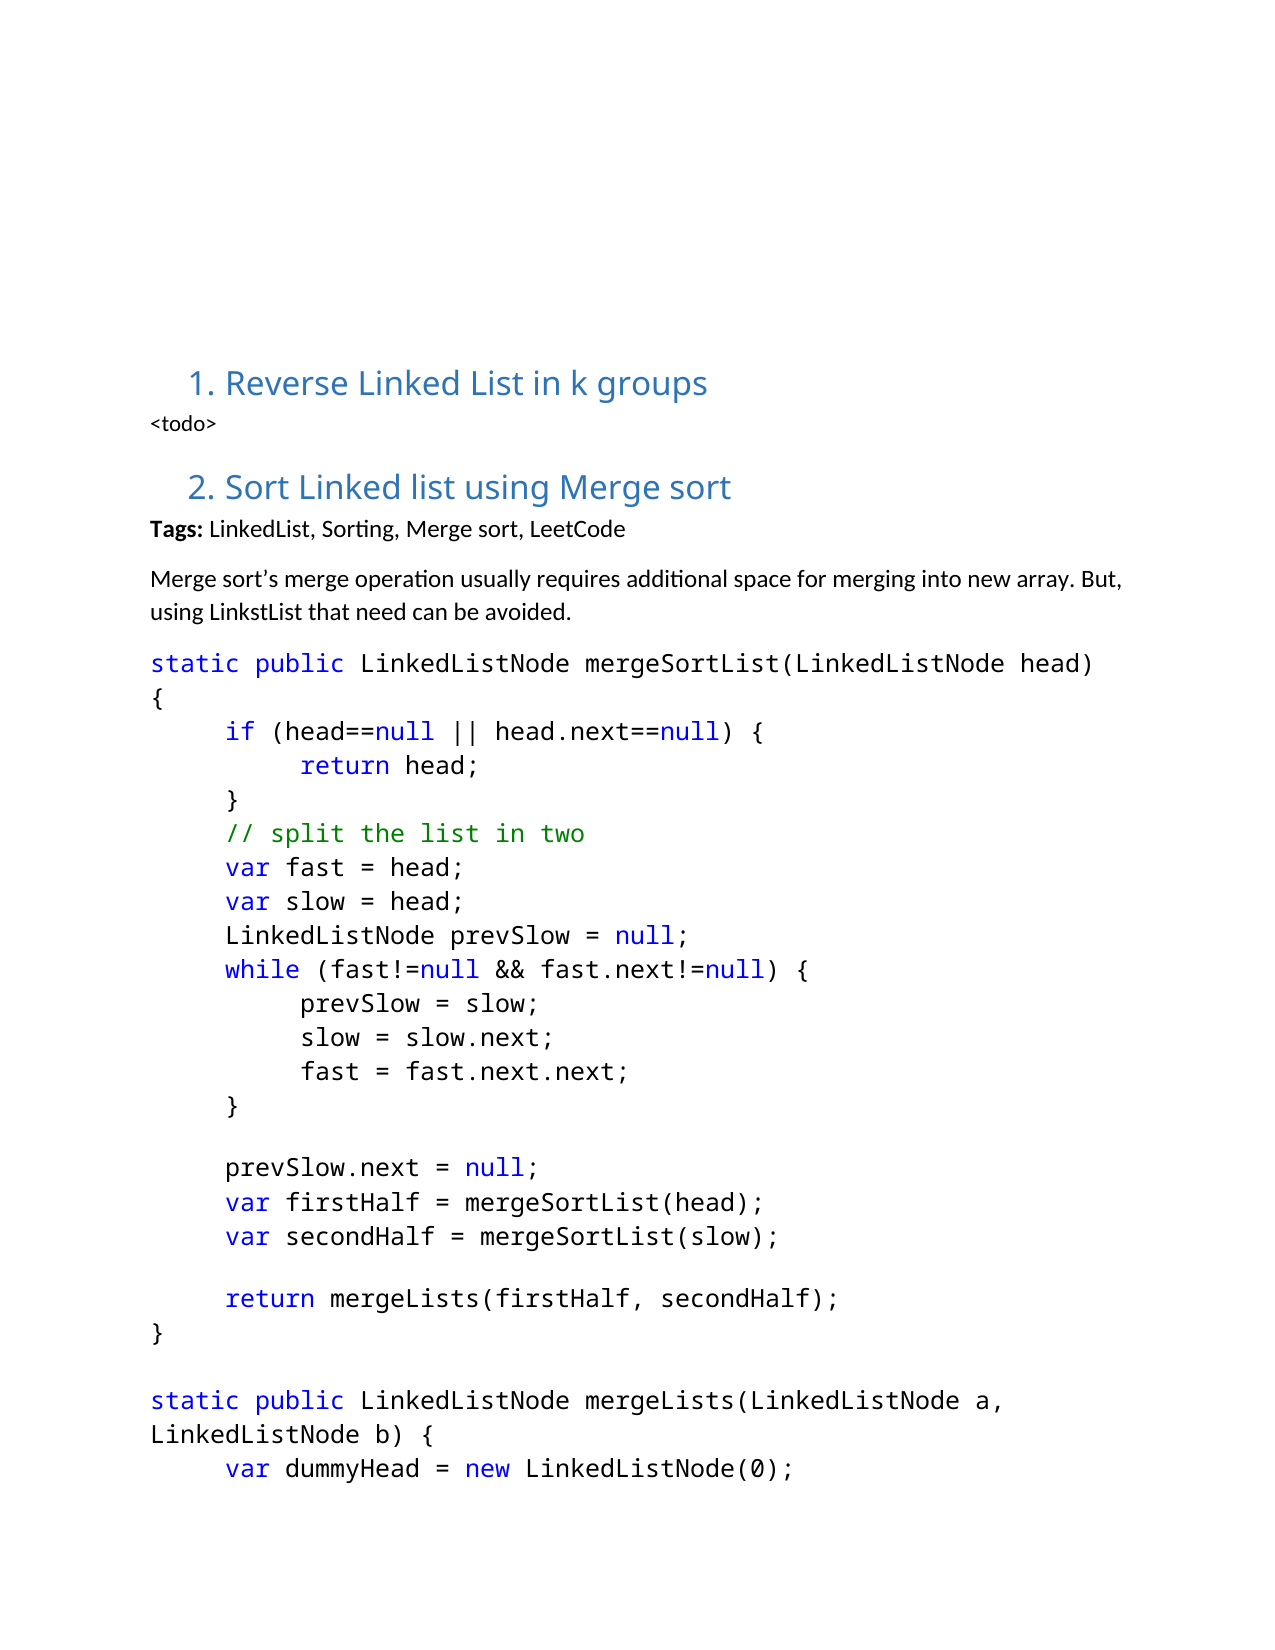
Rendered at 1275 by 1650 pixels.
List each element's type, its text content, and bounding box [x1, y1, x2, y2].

text while (fast!=null && fast.next!=null) { [150, 952, 1125, 986]
text Merge sort’s merge operation usually requires additional space for merging into new array. But, using LinkstList that need can be avoided. [150, 563, 1125, 626]
text LinkedListNode prevSlow = null; [150, 918, 1125, 952]
text // split the list in two [150, 816, 1125, 849]
text var slow = head; [150, 884, 1125, 918]
text var dummyHead = new LinkedListNode(0); [150, 1451, 1125, 1485]
text var secondHalf = mergeSortList(slow); [150, 1218, 1125, 1252]
text prevSlow = slow; [150, 986, 1125, 1020]
text { [150, 679, 1125, 713]
text var fast = head; [150, 849, 1125, 884]
text Tags: LinkedList, Sorting, Merge sort, LeetCode [150, 513, 1125, 544]
text static public LinkedListNode mergeSortList(LinkedListNode head) [150, 645, 1125, 679]
subtitle Reverse Linked List in k groups [187, 360, 1125, 405]
subtitle Sort Linked list using Merge sort [187, 464, 1125, 509]
text if (head==null || head.next==null) { [150, 713, 1125, 747]
text } [150, 781, 1125, 816]
text slow = slow.next; [150, 1020, 1125, 1054]
text } [150, 1314, 1125, 1348]
text <todo> [150, 409, 1125, 437]
text prevSlow.next = null; [150, 1150, 1125, 1184]
text var firstHalf = mergeSortList(head); [150, 1184, 1125, 1218]
text return mergeLists(firstHalf, secondHalf); [150, 1280, 1125, 1314]
text return head; [150, 747, 1125, 781]
text } [150, 1088, 1125, 1122]
text static public LinkedListNode mergeLists(LinkedListNode a, LinkedListNode b) { [150, 1382, 1125, 1451]
text fast = fast.next.next; [150, 1054, 1125, 1088]
